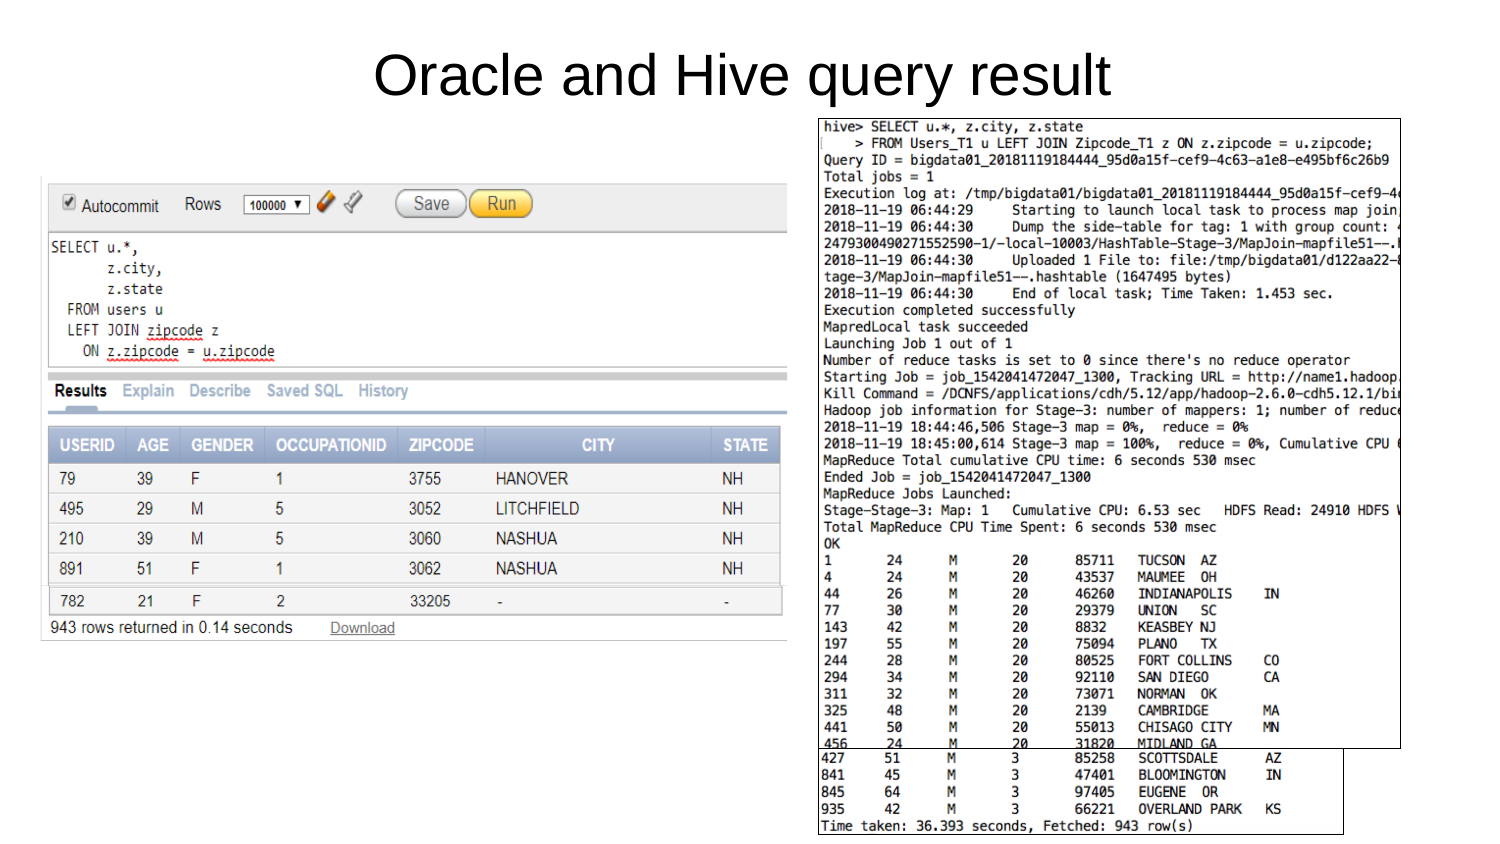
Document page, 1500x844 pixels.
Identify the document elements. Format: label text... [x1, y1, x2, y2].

picture [819, 119, 1400, 748]
text Oracle and Hive query result [269, 40, 1217, 107]
picture [40, 176, 788, 641]
picture [819, 749, 1343, 834]
